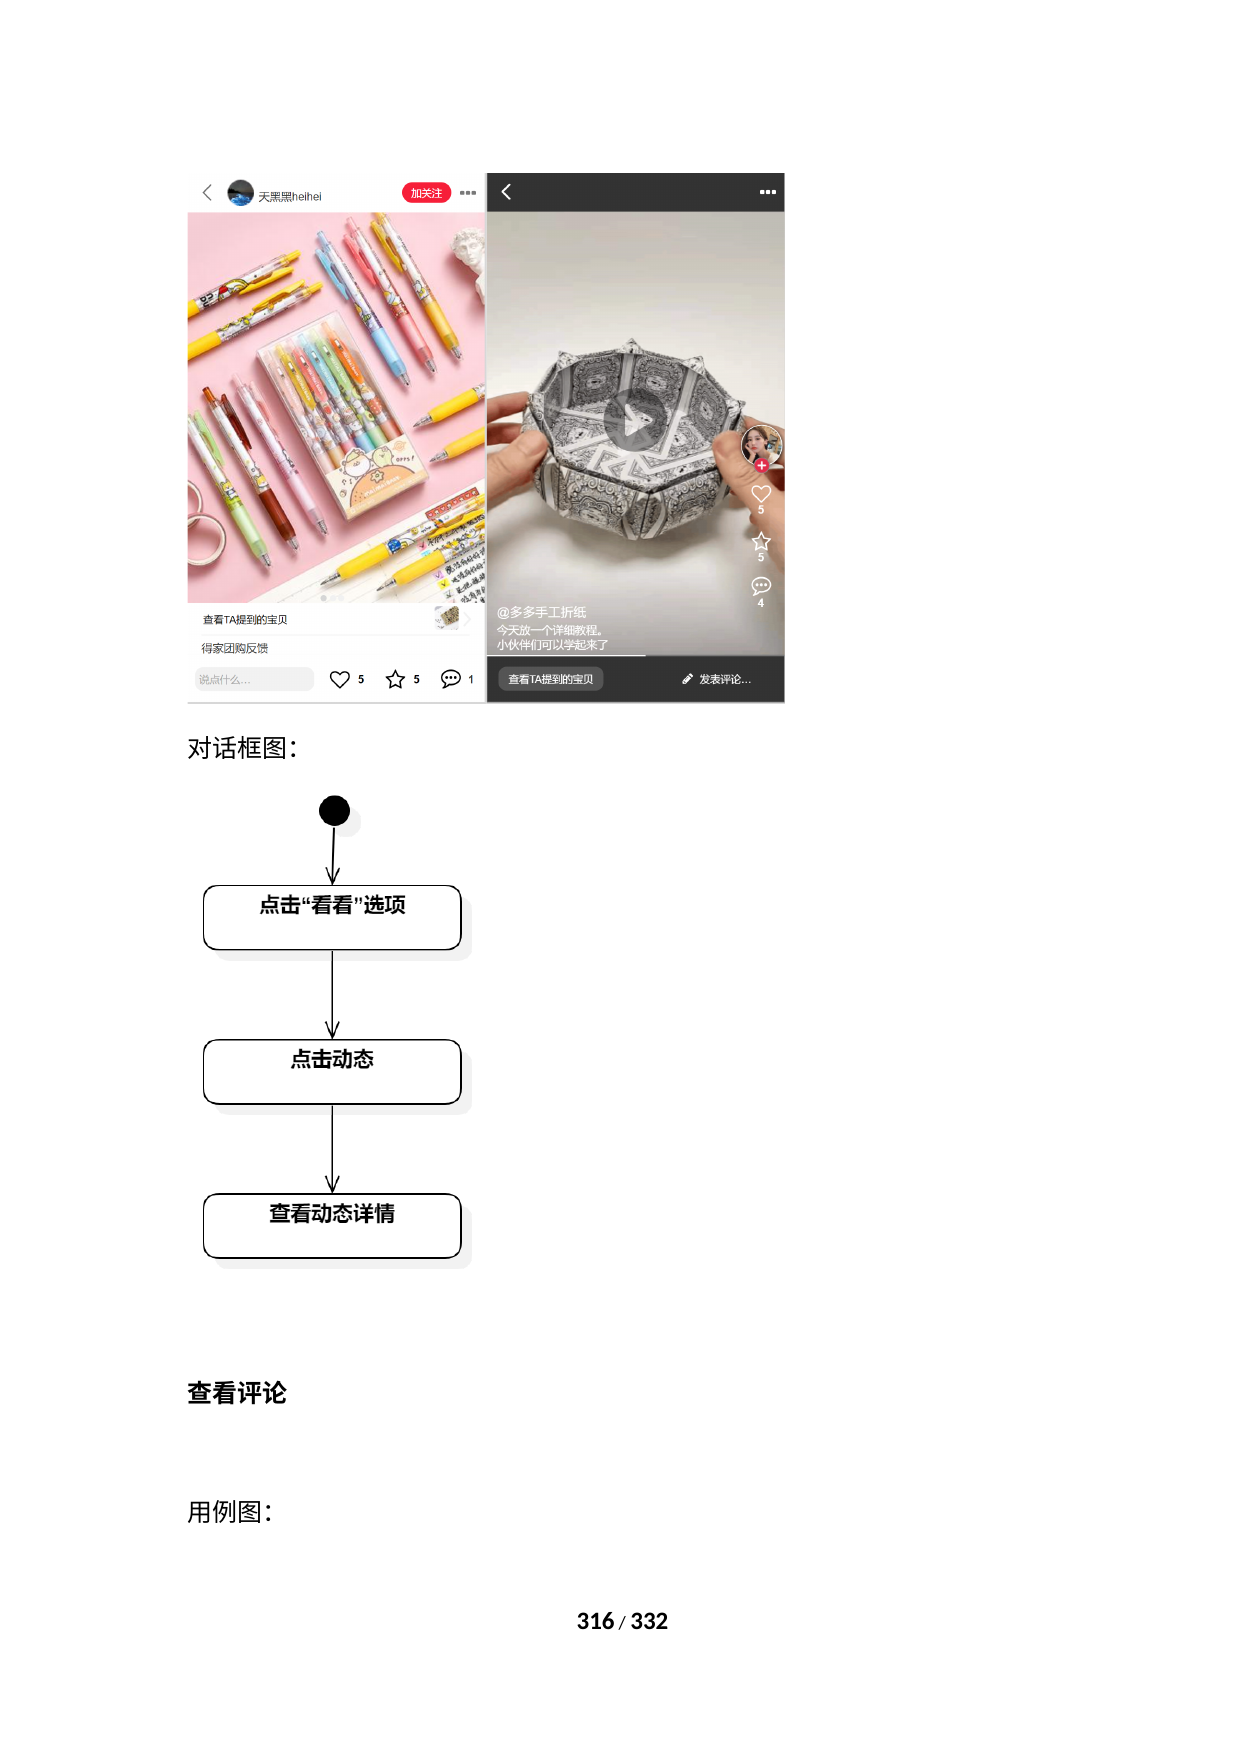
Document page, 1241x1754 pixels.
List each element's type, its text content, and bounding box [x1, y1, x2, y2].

picture [187, 173, 785, 704]
text 查看评论 [187, 1359, 1053, 1424]
text 对话框图： [187, 714, 1053, 779]
picture [187, 779, 525, 1322]
text 用例图： [187, 1478, 1053, 1543]
